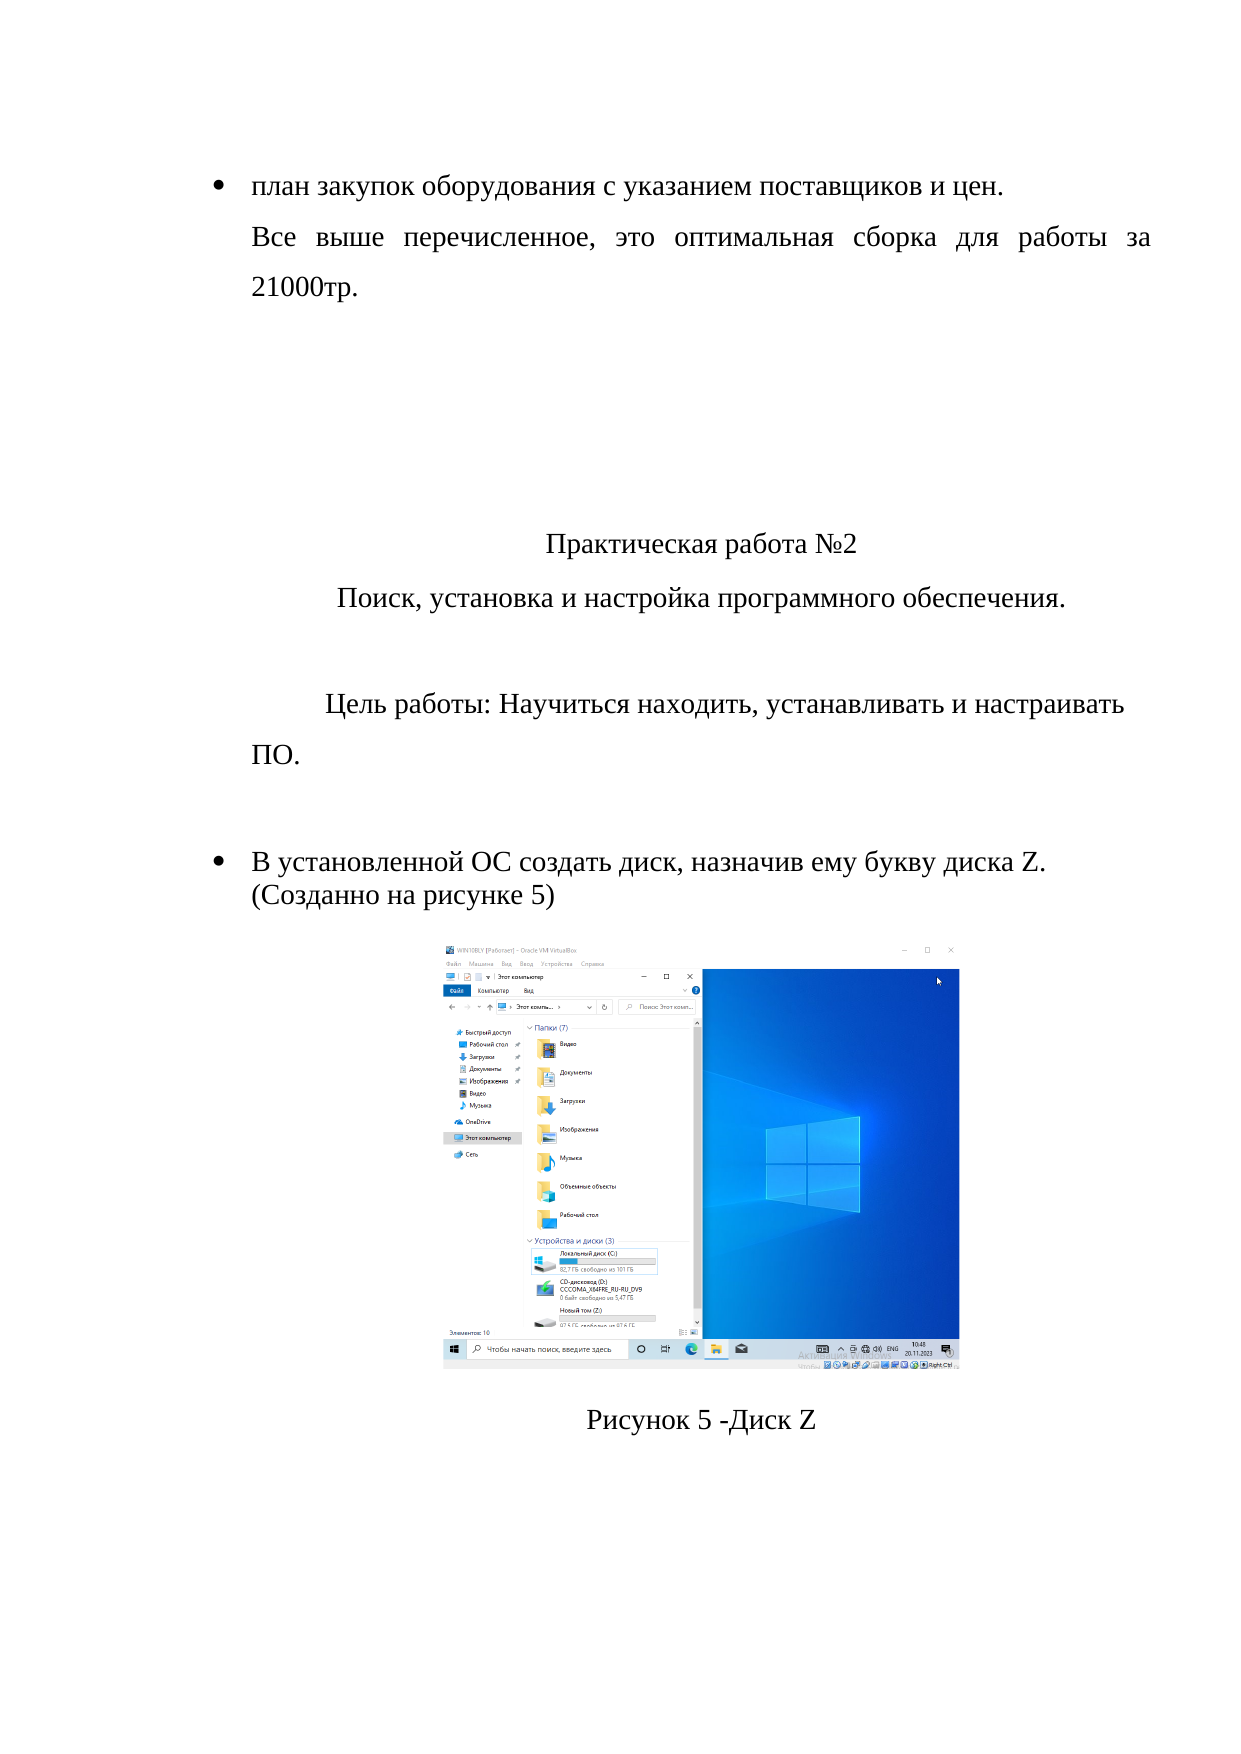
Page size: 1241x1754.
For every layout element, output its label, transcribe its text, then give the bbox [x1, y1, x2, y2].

list Все выше перечисленное, это оптимальная сборка для работы за 21000тр. [251, 219, 1152, 303]
list Рисунок 5 -Диск Z [251, 1402, 1152, 1436]
list план закупок оборудования с указанием поставщиков и цен. [213, 168, 1152, 202]
list В установленной ОС создать диск, назначив ему букву диска Z. (Созданно на рисунке 5) [213, 844, 1152, 911]
subtitle Практическая работа №2 [251, 526, 1152, 560]
text Поиск, установка и настройка программного обеспечения. [251, 580, 1152, 613]
picture [443, 944, 960, 1369]
text Цель работы: Научиться находить, устанавливать и настраивать ПО. [251, 687, 1152, 771]
